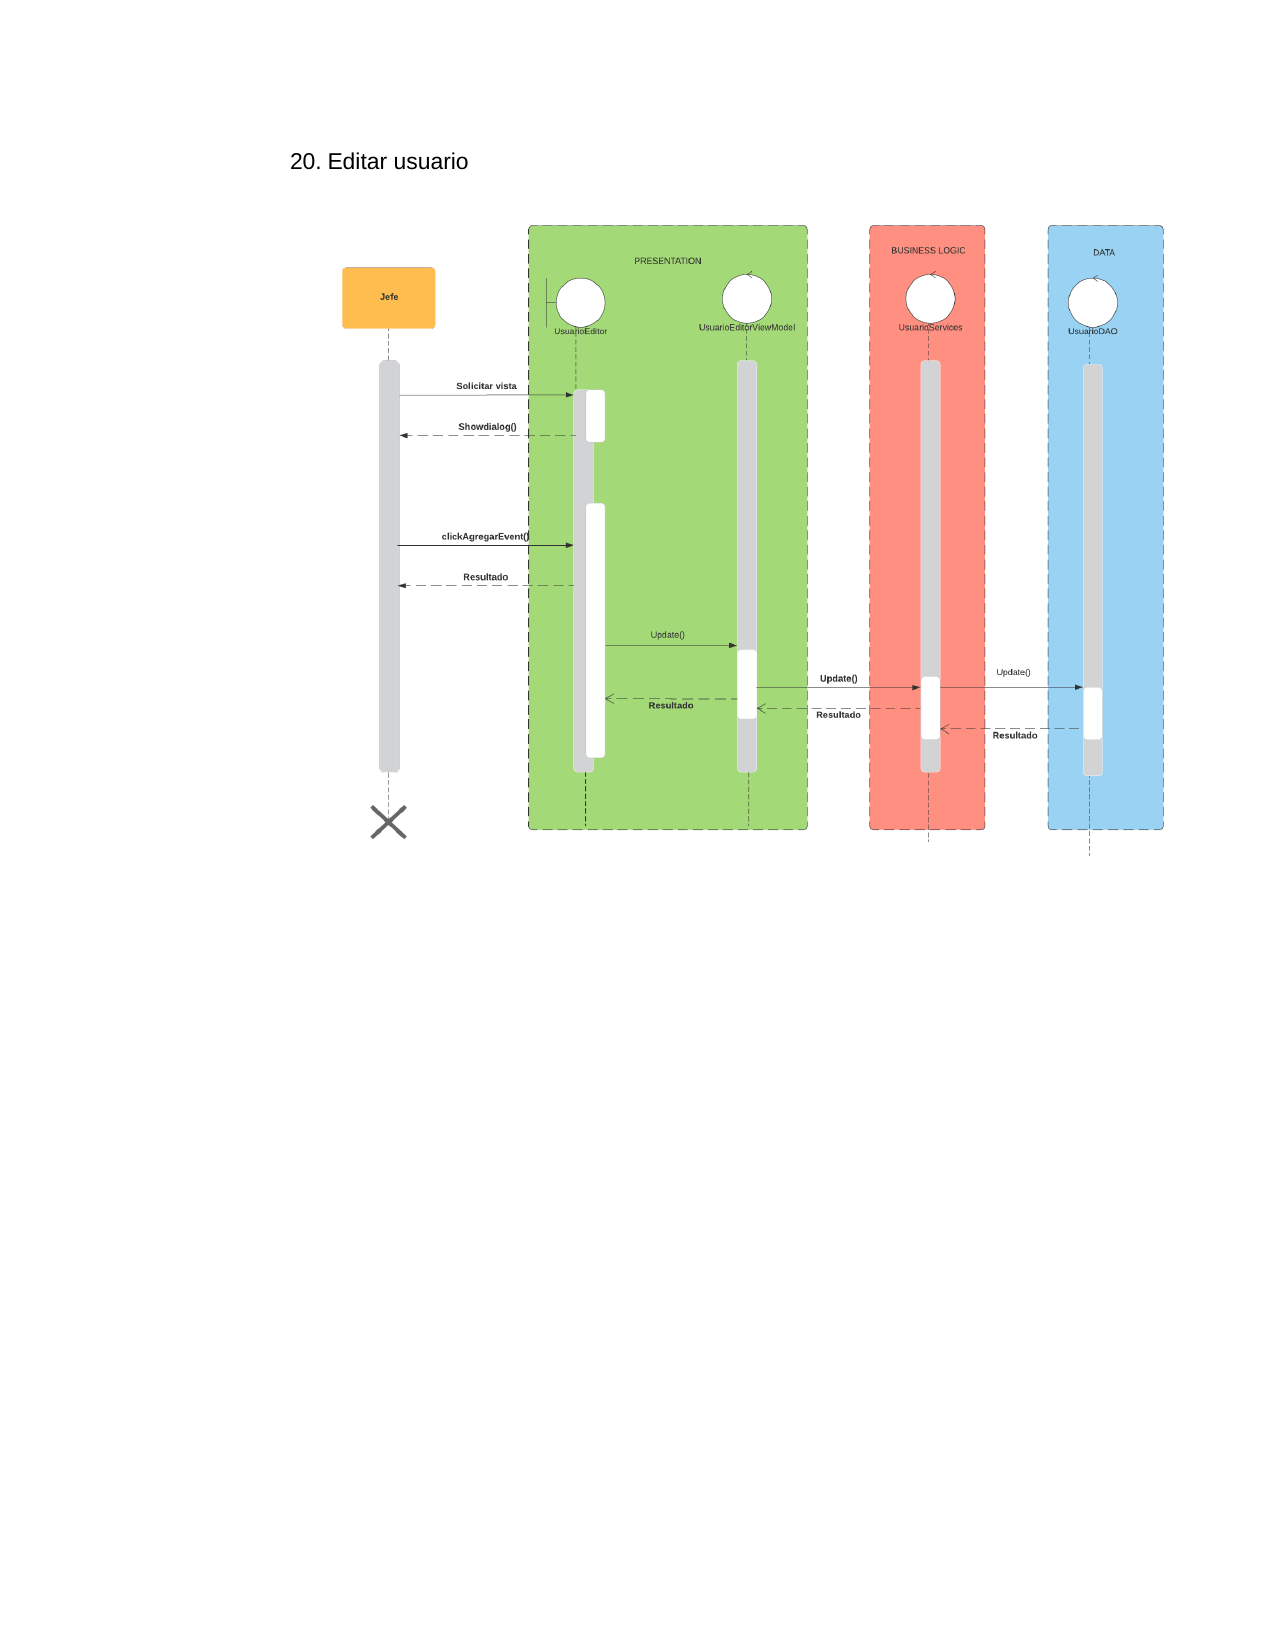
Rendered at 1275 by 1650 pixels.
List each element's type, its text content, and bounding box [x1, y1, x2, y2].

picture [252, 173, 1173, 886]
list Editar usuario [290, 148, 1098, 173]
